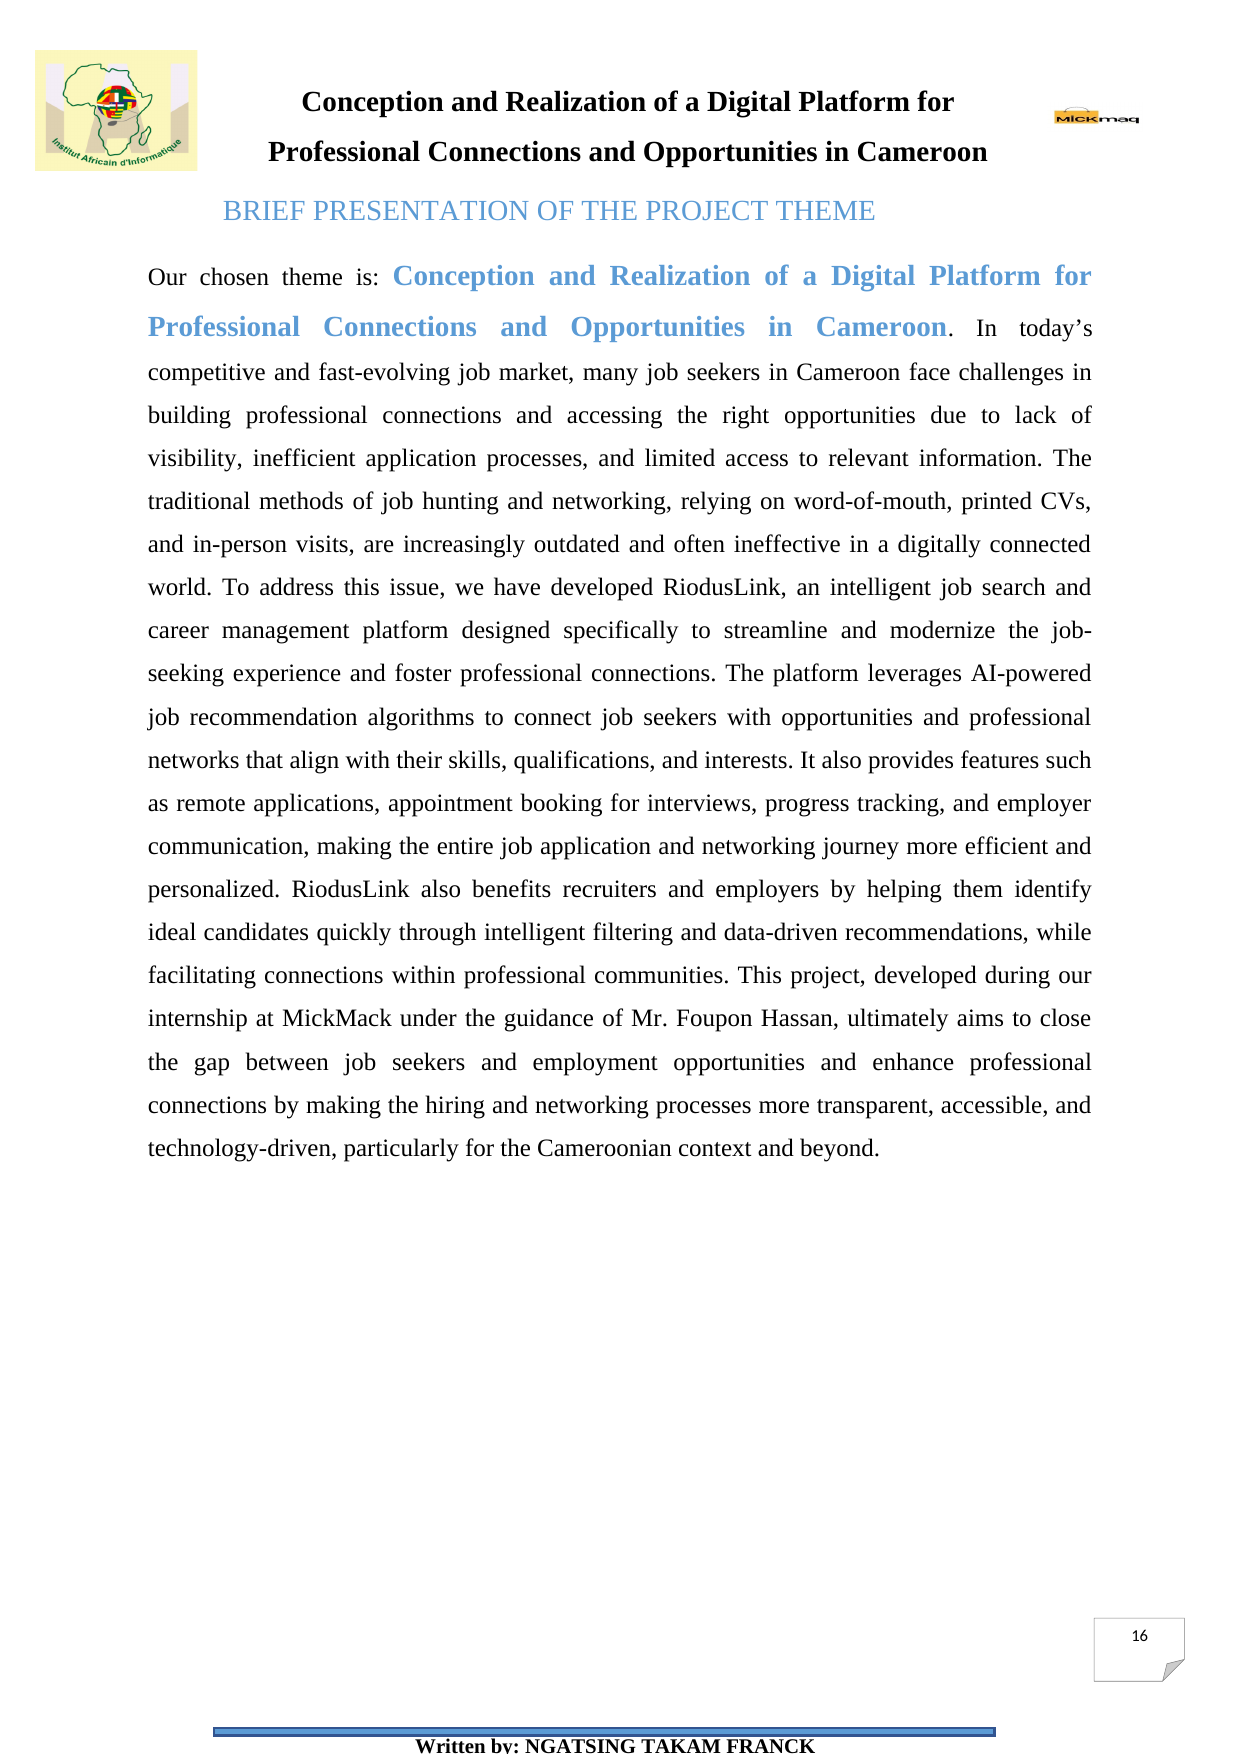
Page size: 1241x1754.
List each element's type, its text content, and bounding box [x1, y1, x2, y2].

list BRIEF PRESENTATION OF THE PROJECT THEME [223, 155, 1093, 227]
picture [1047, 102, 1143, 132]
text Our chosen theme is: Conception and Realization of a Digital Platform for Professional Connections and Opportunities in Cameroon. In today’s competitive and fast-evolving job market, many job seekers in Cameroon face challenges in building professional connections and accessing the right opportunities due to lack of visibility, inefficient application processes, and limited access to relevant information. The traditional methods of job hunting and networking, relying on word-of-mouth, printed CVs, and in-person visits, are increasingly outdated and often ineffective in a digitally connected world. To address this issue, we have developed RiodusLink, an intelligent job search and career management platform designed specifically to streamline and modernize the job-seeking experience and foster professional connections. The platform leverages AI-powered job recommendation algorithms to connect job seekers with opportunities and professional networks that align with their skills, qualifications, and interests. It also provides features such as remote applications, appointment booking for interviews, progress tracking, and employer communication, making the entire job application and networking journey more efficient and personalized. RiodusLink also benefits recruiters and employers by helping them identify ideal candidates quickly through intelligent filtering and data-driven recommendations, while facilitating connections within professional communities. This project, developed during our internship at MickMack under the guidance of Mr. Foupon Hassan, ultimately aims to close the gap between job seekers and employment opportunities and enhance professional connections by making the hiring and networking processes more transparent, accessible, and technology-driven, particularly for the Cameroonian context and beyond. [148, 258, 1093, 1162]
picture [35, 50, 198, 171]
